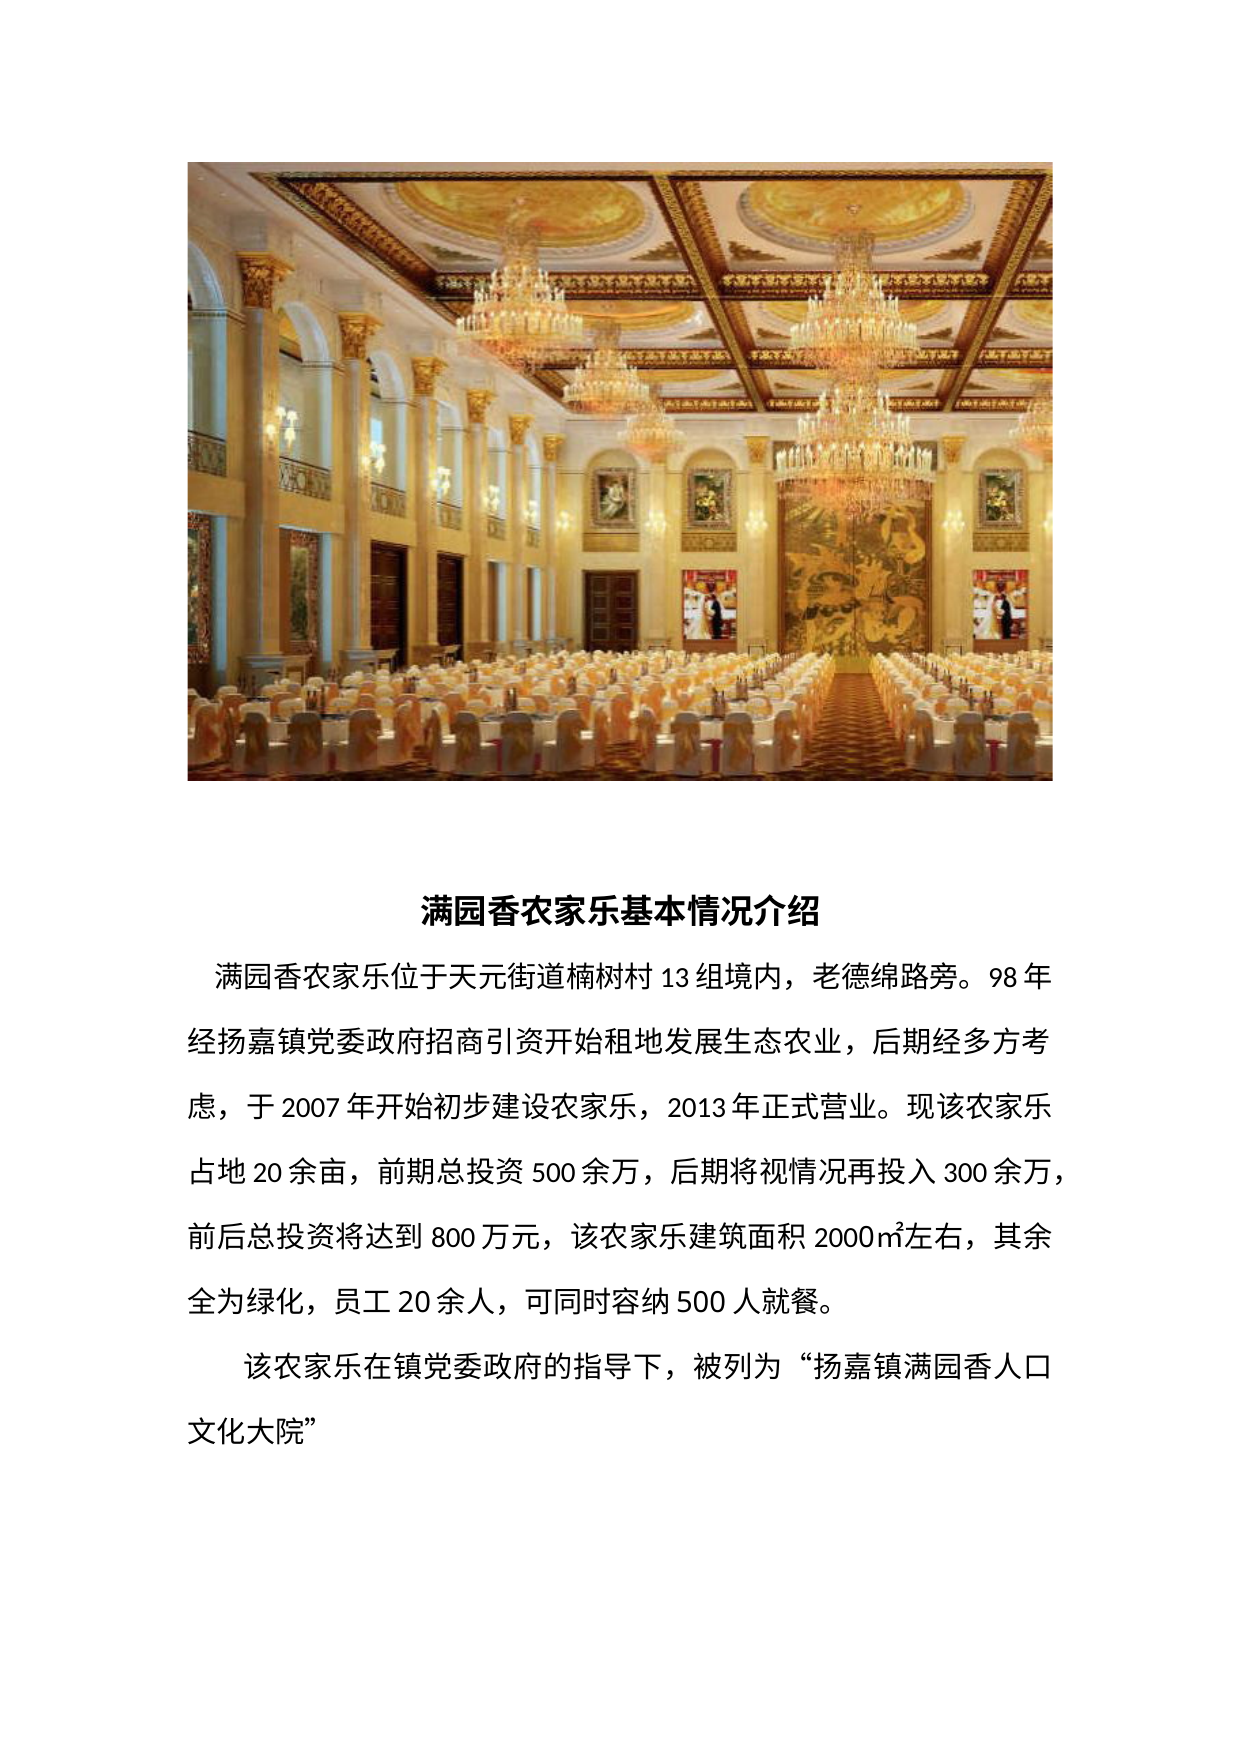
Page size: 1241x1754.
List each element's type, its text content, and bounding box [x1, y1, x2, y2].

text 满园香农家乐位于天元街道楠树村13组境内，老德绵路旁。98年经扬嘉镇党委政府招商引资开始租地发展生态农业，后期经多方考虑，于2007年开始初步建设农家乐，2013年正式营业。现该农家乐占地20余亩，前期总投资500余万，后期将视情况再投入300余万，前后总投资将达到800万元，该农家乐建筑面积2000㎡左右，其余全为绿化，员工20余人，可同时容纳500人就餐。 [187, 942, 1053, 1332]
picture [187, 162, 1053, 781]
text 满园香农家乐基本情况介绍 [187, 877, 1053, 942]
text 该农家乐在镇党委政府的指导下，被列为“扬嘉镇满园香人口文化大院” [187, 1332, 1053, 1462]
